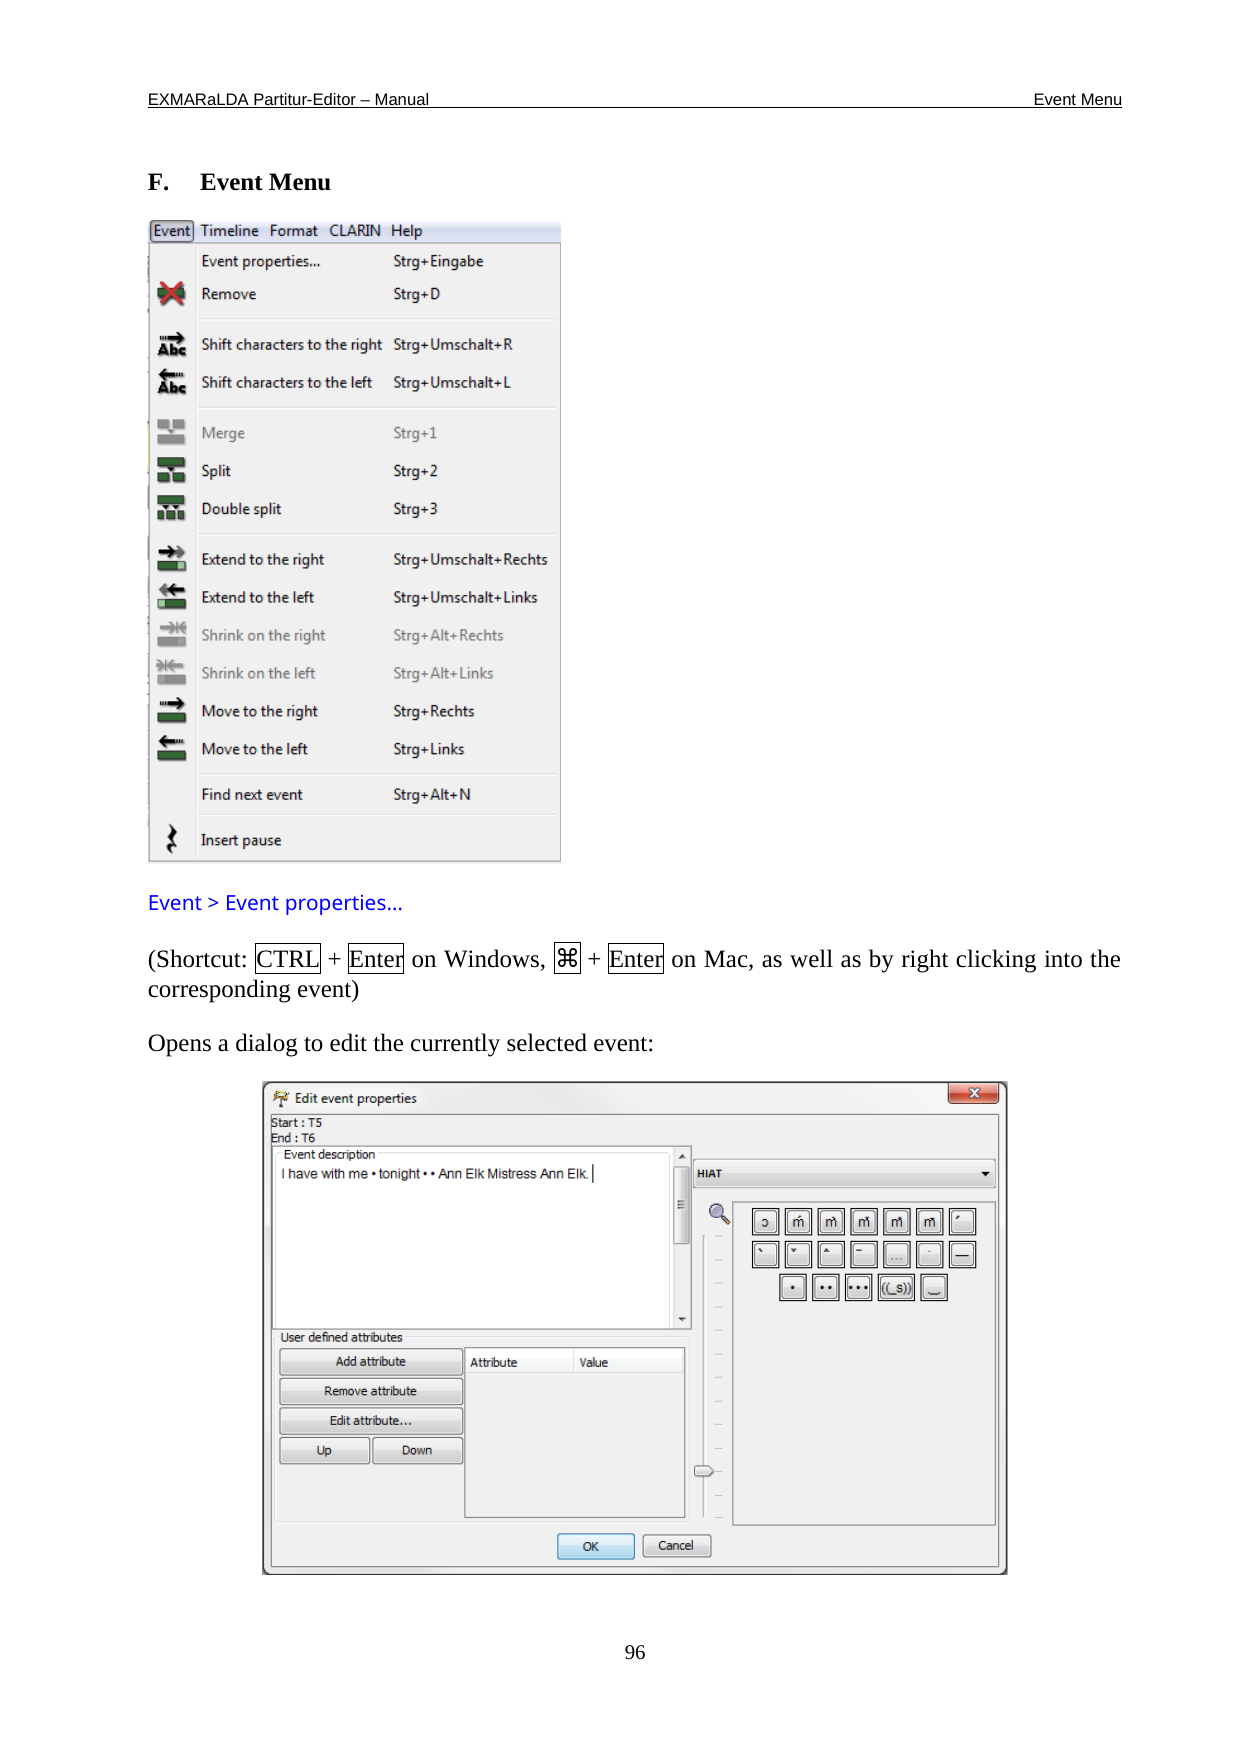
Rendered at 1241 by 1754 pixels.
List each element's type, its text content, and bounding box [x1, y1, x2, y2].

subtitle Event Menu [148, 167, 1122, 196]
picture [262, 1081, 1008, 1575]
text (Shortcut: CTRL + Enter on Windows, ⌘ + Enter on Mac, as well as by right clicking into the corresponding event) [148, 942, 1122, 1003]
text Opens a dialog to edit the currently selected event: [148, 1028, 1122, 1056]
picture [147, 220, 561, 864]
subtitle Event > Event properties… [148, 888, 1122, 917]
